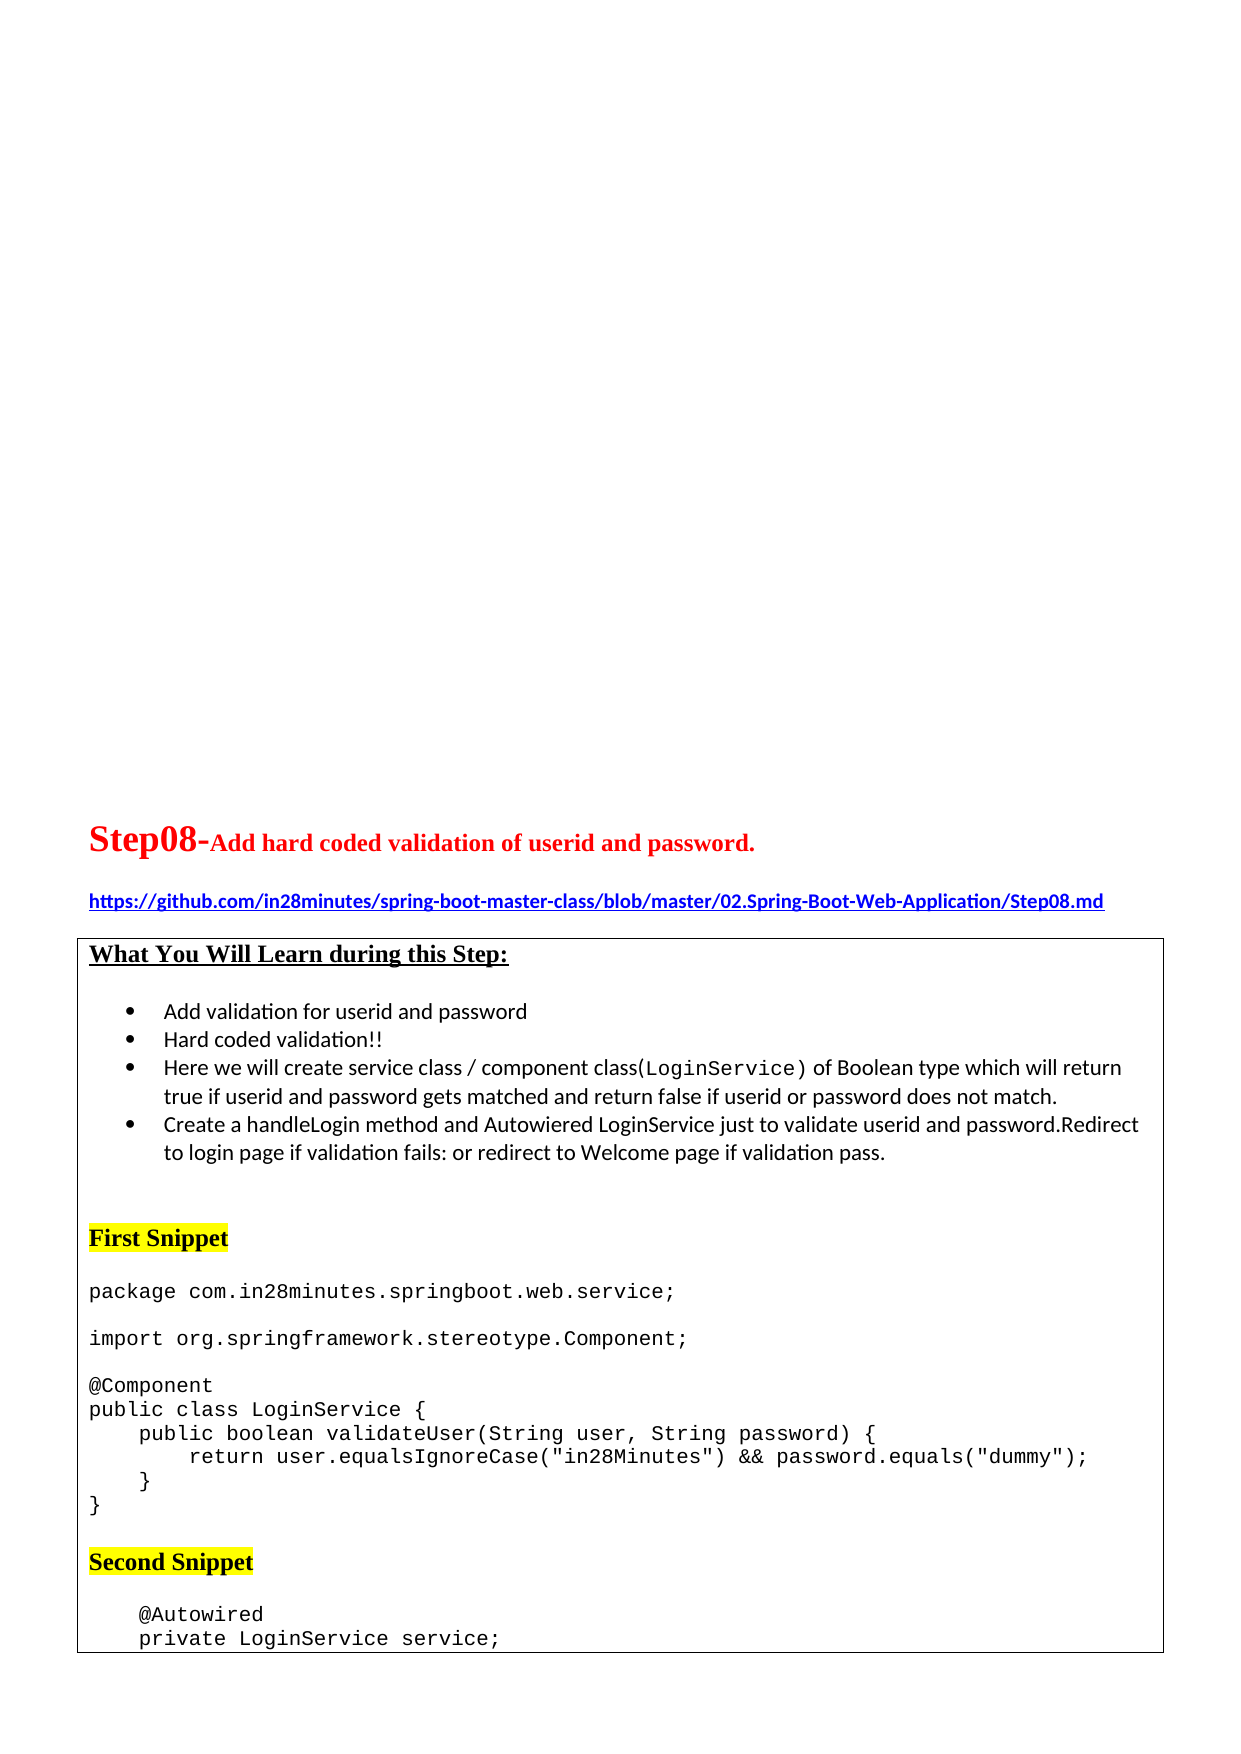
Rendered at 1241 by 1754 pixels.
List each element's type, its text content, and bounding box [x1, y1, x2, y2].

subtitle Step08-Add hard coded validation of userid and password. [89, 816, 1152, 859]
text https://github.com/in28minutes/spring-boot-master-class/blob/master/02.Spring-Boot-Web-Application/Step08.md [89, 888, 1152, 914]
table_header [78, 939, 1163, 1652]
